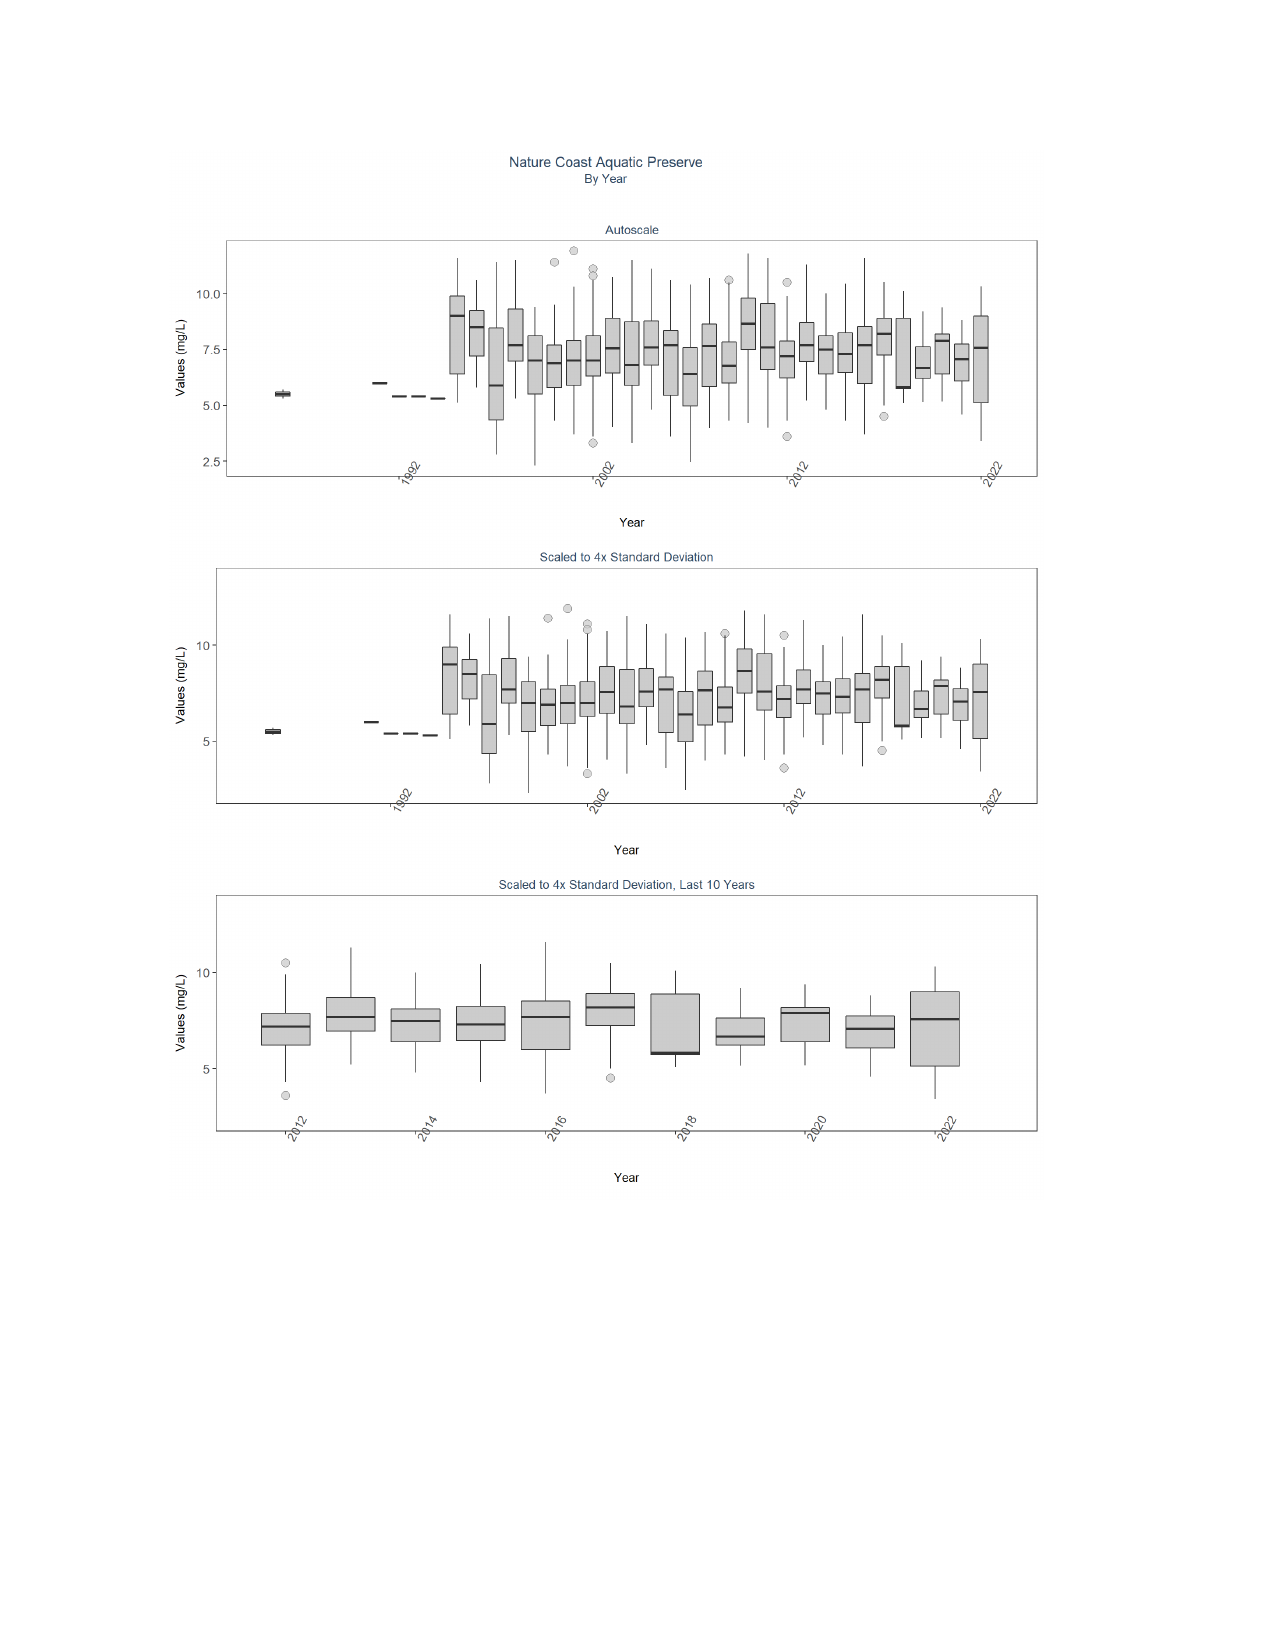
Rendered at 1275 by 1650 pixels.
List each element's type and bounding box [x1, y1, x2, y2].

picture [168, 150, 1044, 1200]
